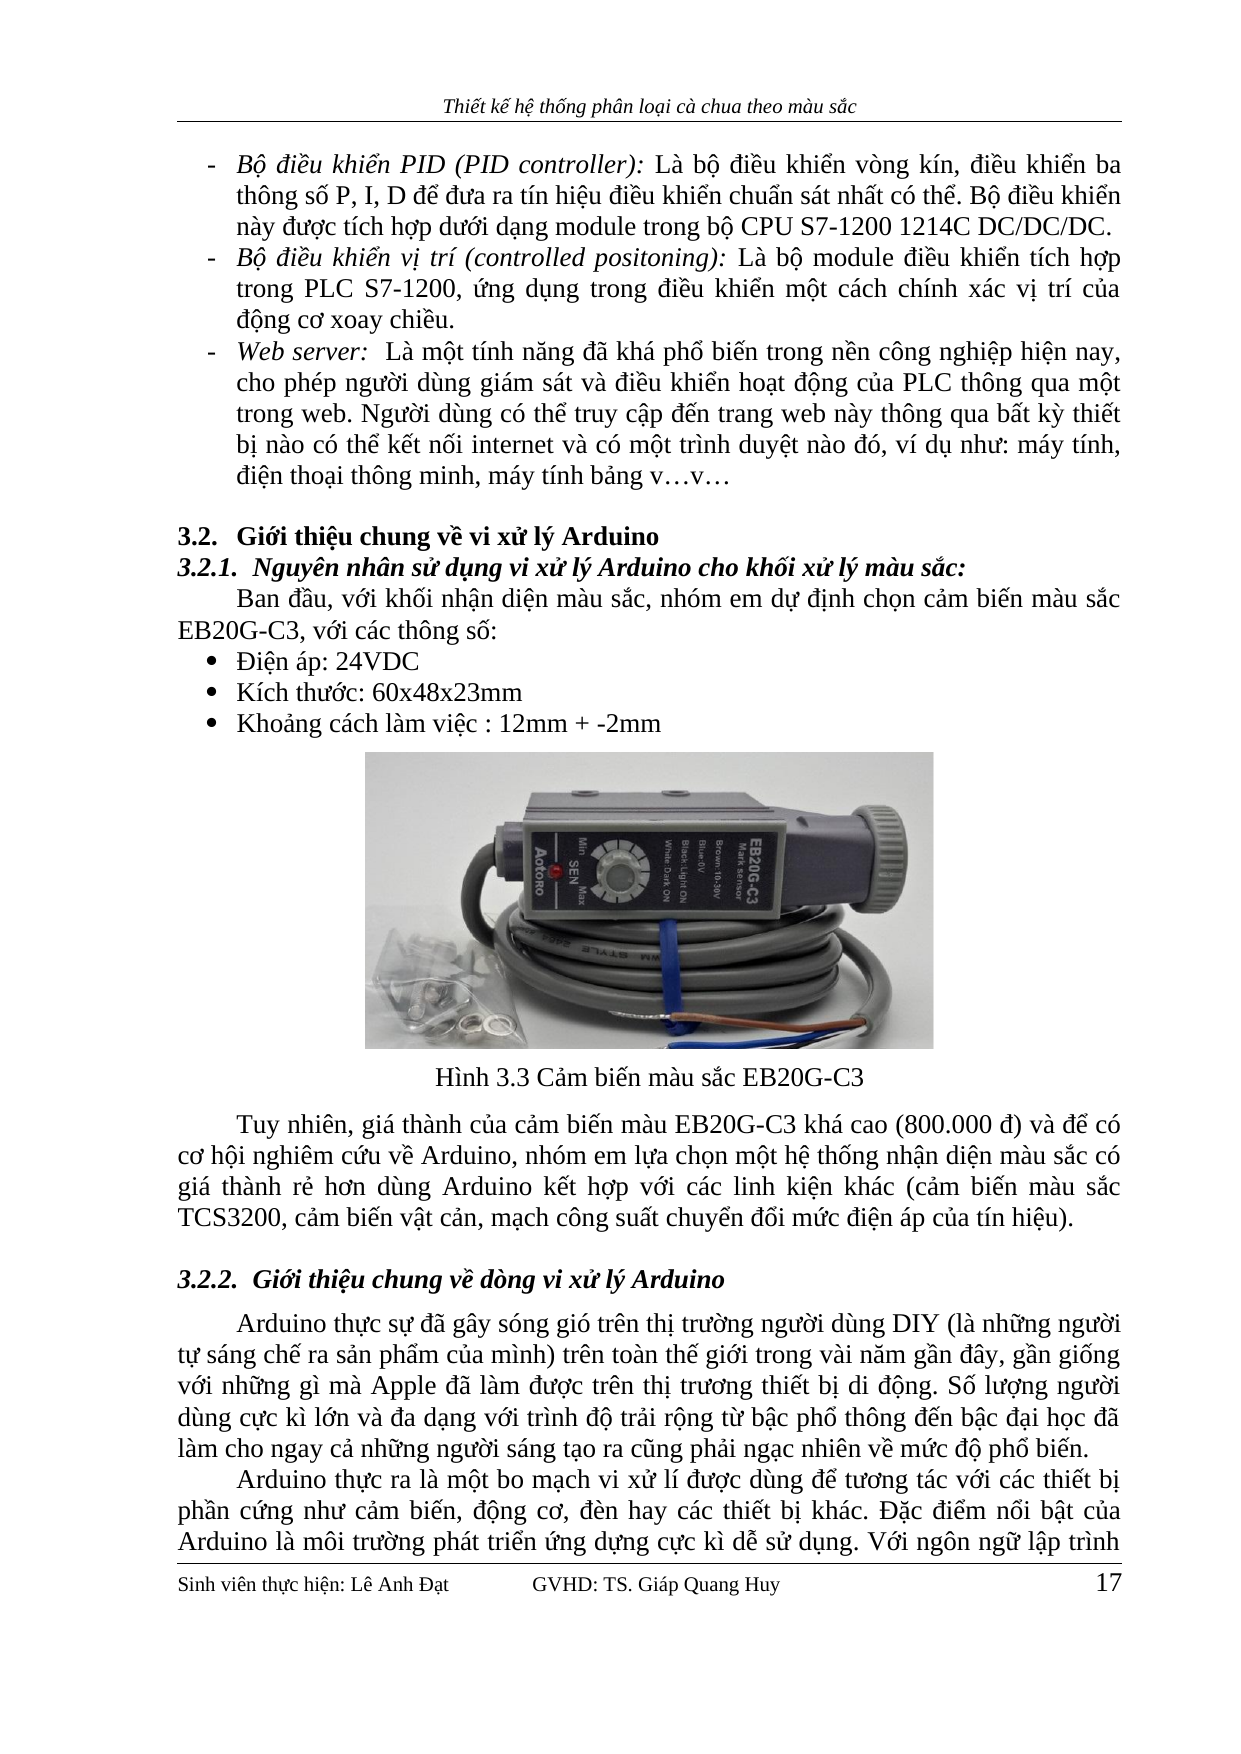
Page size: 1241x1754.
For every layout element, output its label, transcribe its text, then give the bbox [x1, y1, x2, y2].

list Giới thiệu chung về vi xử lý Arduino [177, 520, 1122, 551]
text Ban đầu, với khối nhận diện màu sắc, nhóm em dự định chọn cảm biến màu sắc EB20G-C3, với các thông số: [177, 583, 1122, 645]
text Khoảng cách làm việc : 12mm + -2mm [207, 707, 1122, 739]
text Bộ điều khiển vị trí (controlled positoning): Là bộ module điều khiển tích hợp trong PLC S7-1200, ứng dụng trong điều khiển một cách chính xác vị trí của động cơ xoay chiều. [207, 241, 1122, 334]
text Kích thước: 60x48x23mm [207, 676, 1122, 707]
list Nguyên nhân sử dụng vi xử lý Arduino cho khối xử lý màu sắc: [177, 551, 1122, 583]
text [177, 1463, 1122, 1556]
text Web server: Là một tính năng đã khá phổ biến trong nền công nghiệp hiện nay, cho phép người dùng giám sát và điều khiển hoạt động của PLC thông qua một trong web. Người dùng có thể truy cập đến trang web này thông qua bất kỳ thiết bị nào có thể kết nối internet và có một trình duyệt nào đó, ví dụ như: máy tính, điện thoại thông minh, máy tính bảng v…v… [207, 334, 1122, 490]
text Arduino thực sự đã gây sóng gió trên thị trường người dùng DIY (là những người tự sáng chế ra sản phẩm của mình) trên toàn thế giới trong vài năm gần đây, gần giống với những gì mà Apple đã làm được trên thị trương thiết bị di động. Số lượng người dùng cực kì lớn và đa dạng với trình độ trải rộng từ bậc phổ thông đến bậc đại học đã làm cho ngay cả những người sáng tạo ra cũng phải ngạc nhiên về mức độ phổ biến. [177, 1307, 1122, 1463]
text Điện áp: 24VDC [207, 645, 1122, 676]
text Bộ điều khiển PID (PID controller): Là bộ điều khiển vòng kín, điều khiển ba thông số P, I, D để đưa ra tín hiệu điều khiển chuẩn sát nhất có thể. Bộ điều khiển này được tích hợp dưới dạng module trong bộ CPU S7-1200 1214C DC/DC/DC. [207, 148, 1122, 241]
picture [365, 751, 934, 1049]
text Tuy nhiên, giá thành của cảm biến màu EB20G-C3 khá cao (800.000 đ) và để có cơ hội nghiêm cứu về Arduino, nhóm em lựa chọn một hệ thống nhận diện màu sắc có giá thành rẻ hơn dùng Arduino kết hợp với các linh kiện khác (cảm biến màu sắc TCS3200, cảm biến vật cản, mạch công suất chuyển đổi mức điện áp của tín hiệu). [177, 1108, 1122, 1232]
list Giới thiệu chung về dòng vi xử lý Arduino [177, 1263, 1122, 1295]
